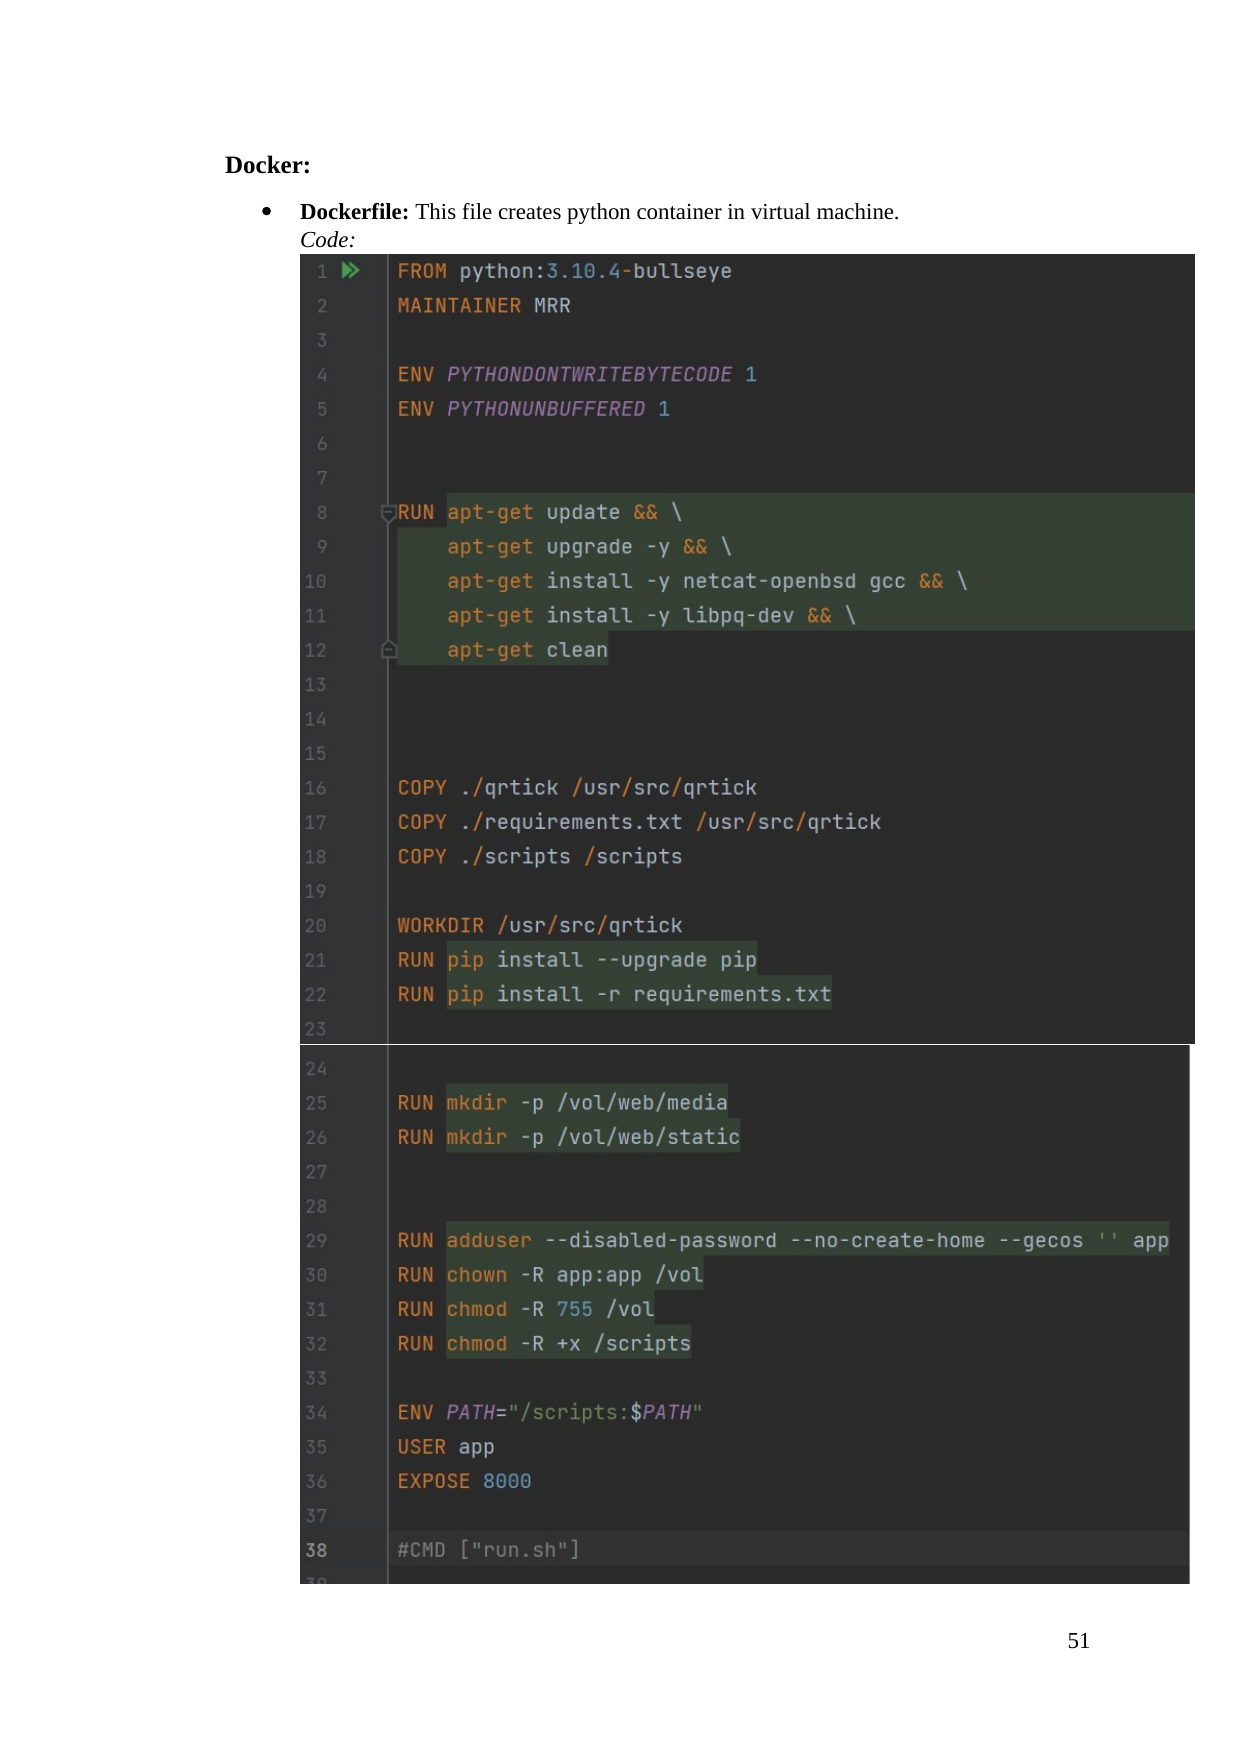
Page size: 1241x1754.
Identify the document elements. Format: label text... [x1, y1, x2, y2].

picture [300, 254, 1195, 1044]
list Dockerfile: This file creates python container in virtual machine. [262, 198, 1090, 224]
picture [300, 1045, 1190, 1584]
text Docker: [150, 150, 1090, 179]
list Code: [300, 226, 1090, 252]
